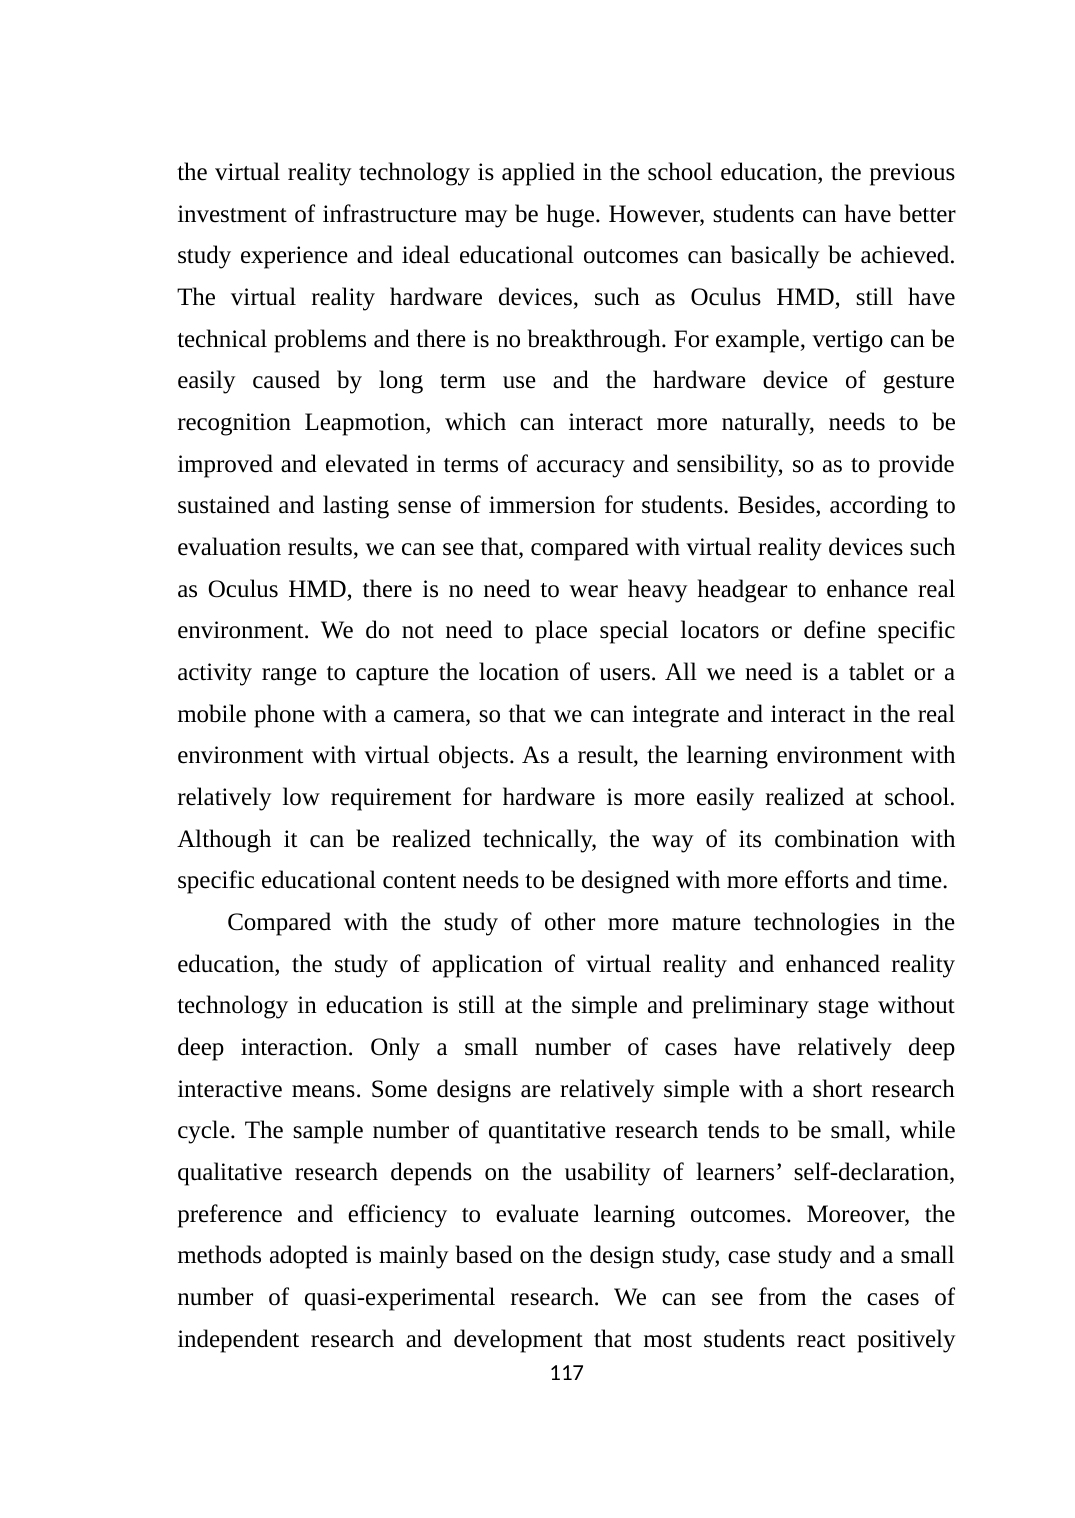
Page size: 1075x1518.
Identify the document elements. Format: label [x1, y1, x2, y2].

text [177, 897, 956, 1355]
text [177, 147, 956, 897]
